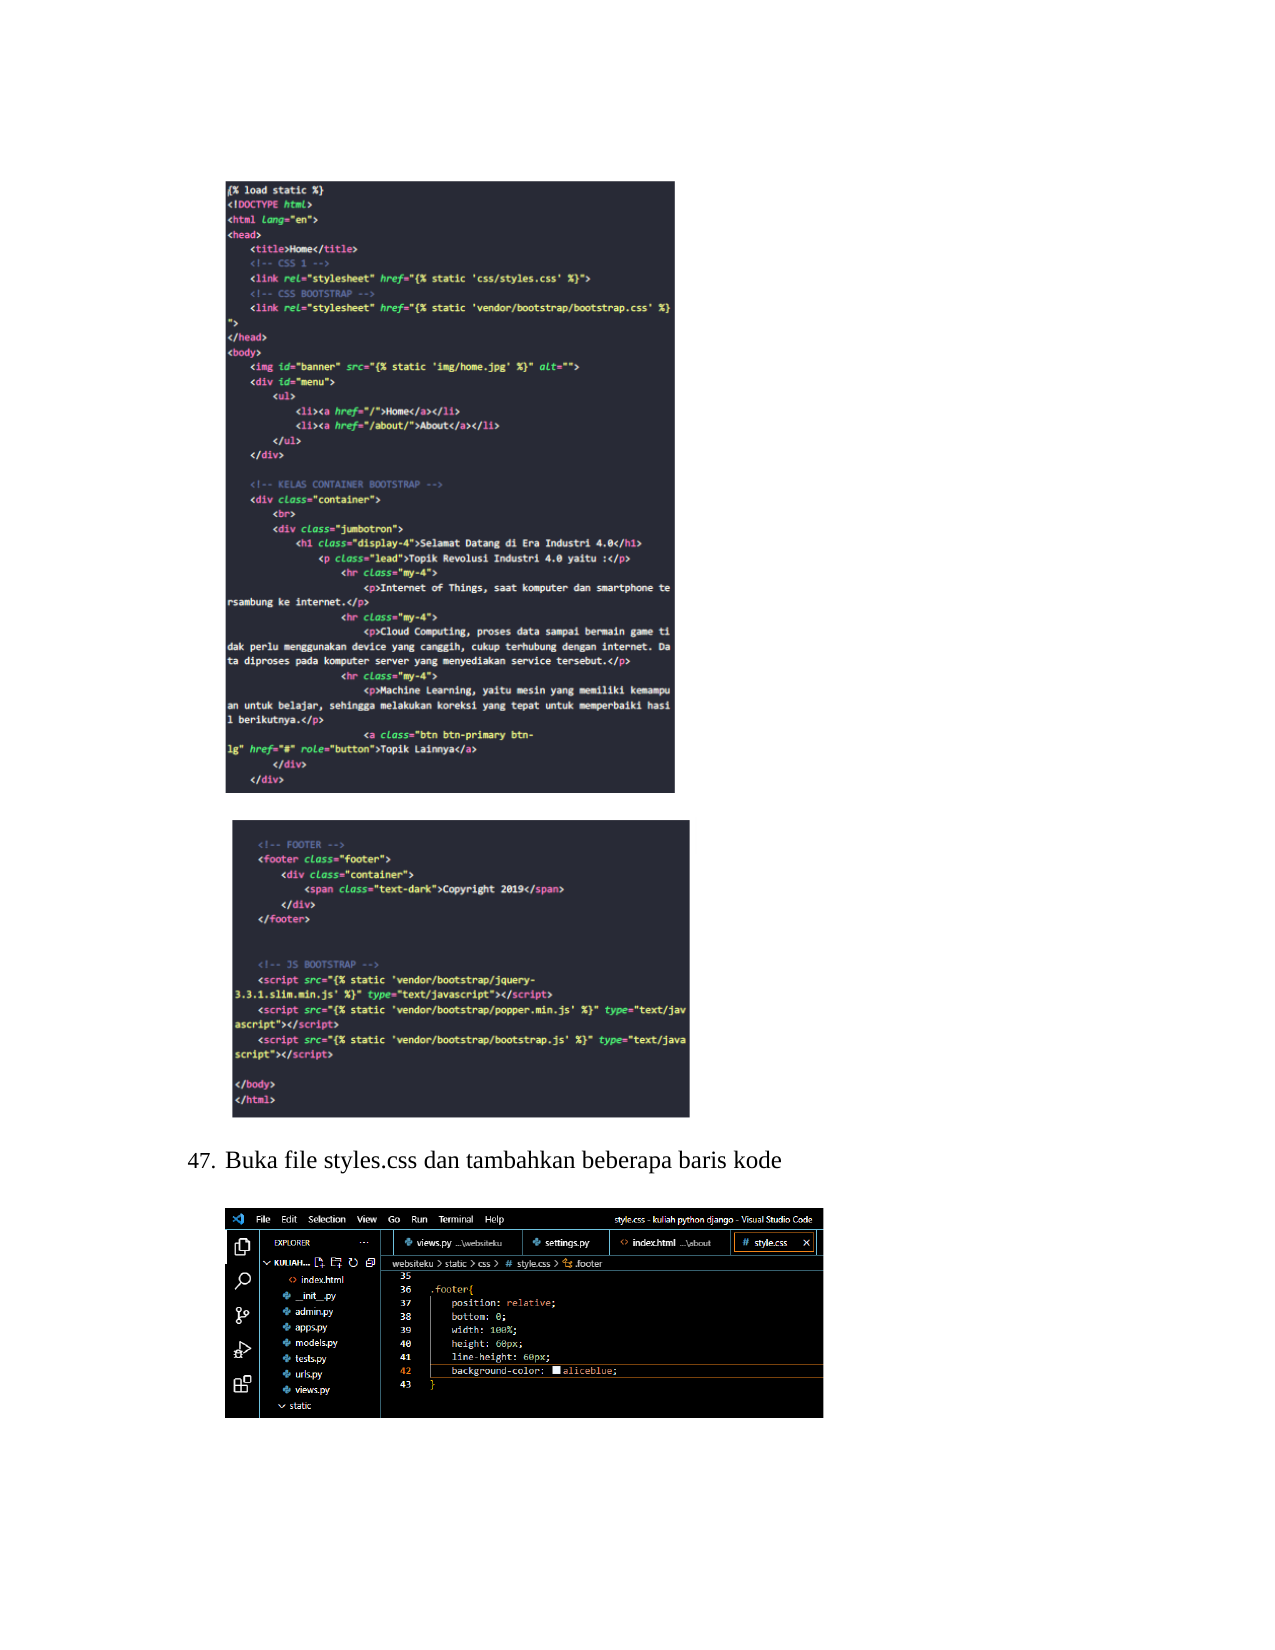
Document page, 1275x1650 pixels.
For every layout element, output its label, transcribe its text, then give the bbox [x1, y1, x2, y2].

list Buka file styles.css dan tambahkan beberapa baris kode [187, 1145, 1125, 1174]
picture [225, 180, 680, 793]
picture [225, 817, 697, 1120]
picture [225, 1208, 824, 1418]
